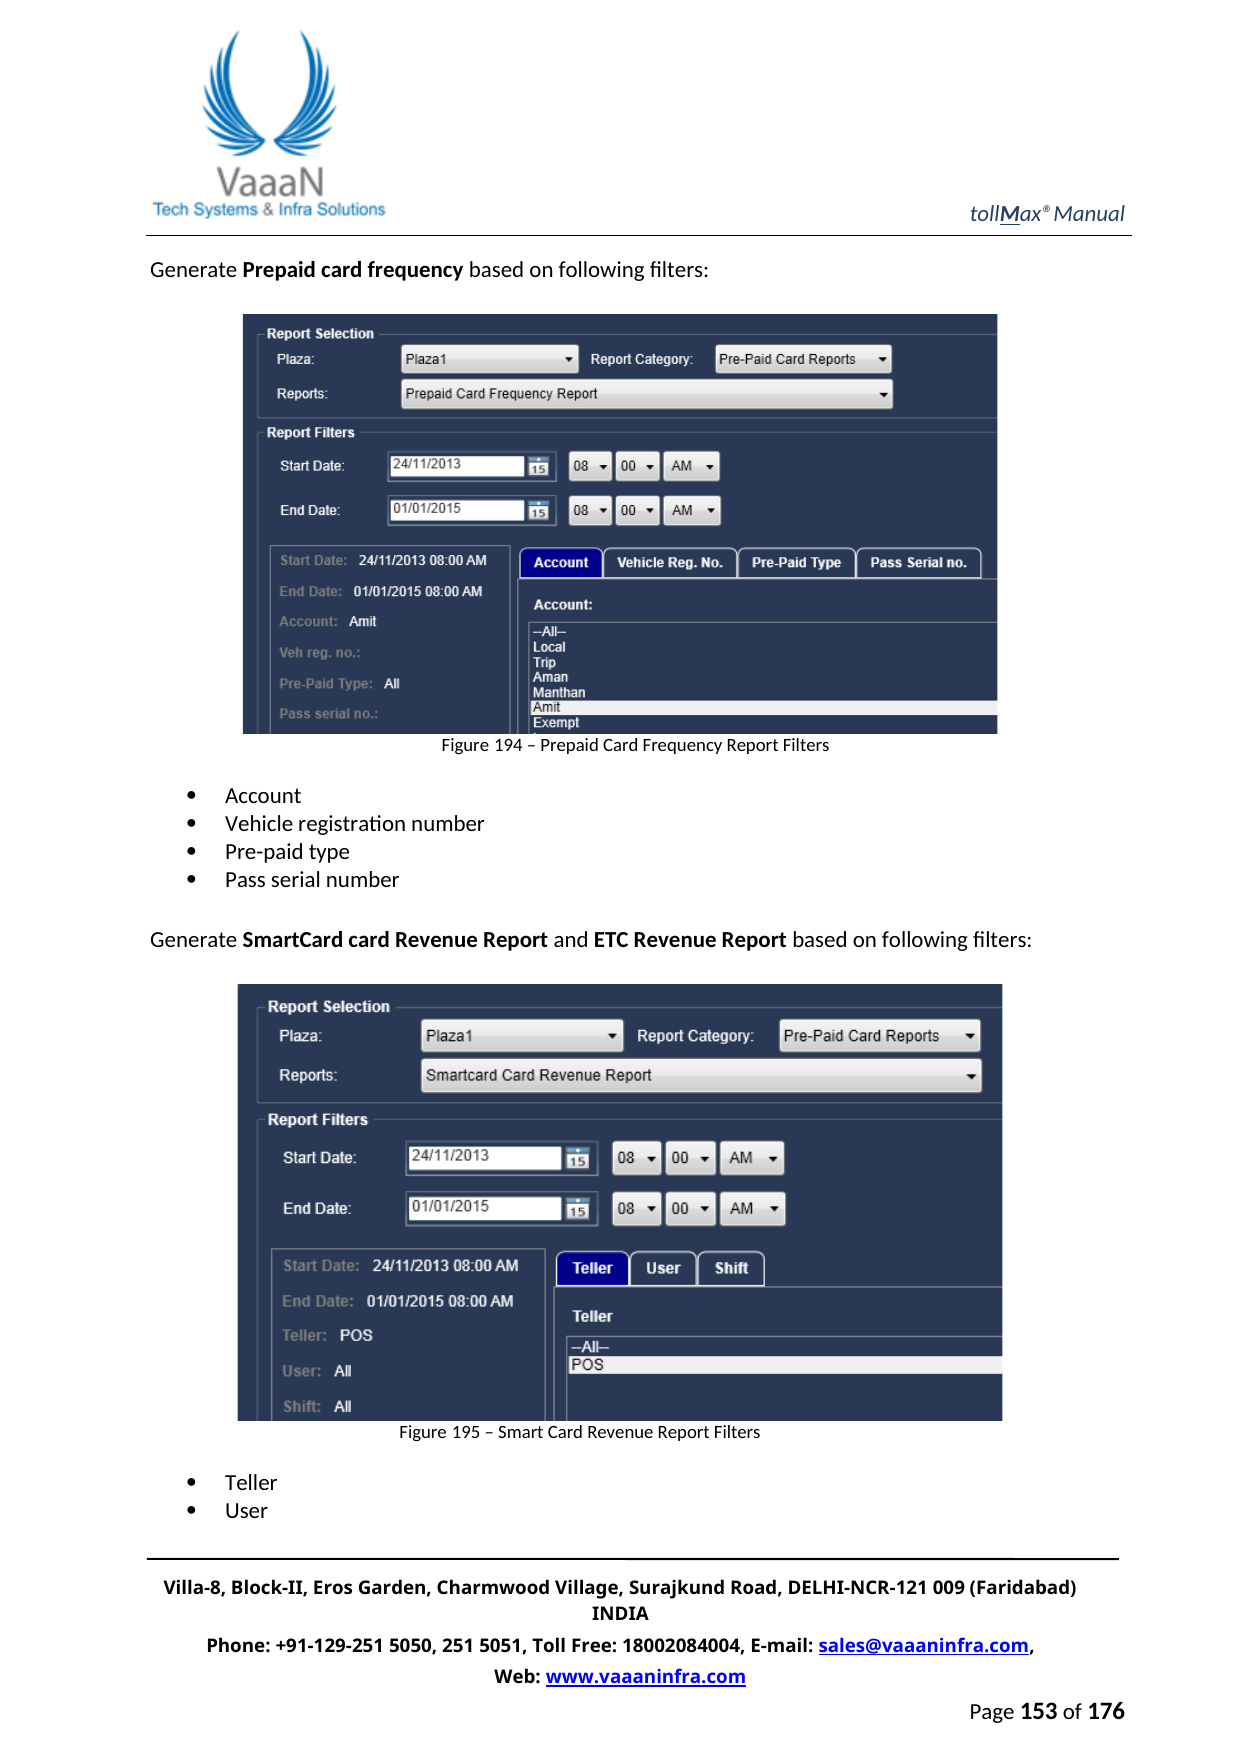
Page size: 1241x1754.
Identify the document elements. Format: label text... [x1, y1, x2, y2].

list Pass serial number [187, 866, 1090, 893]
list Teller [187, 1468, 1090, 1496]
list Account [187, 781, 1090, 809]
picture [150, 28, 389, 222]
list User [187, 1496, 1090, 1524]
text Generate SmartCard card Revenue Report and ETC Revenue Report based on following filters: [150, 925, 1090, 953]
picture [242, 314, 998, 734]
list Pre-paid type [187, 837, 1090, 866]
text Generate Prepaid card frequency based on following filters: [150, 256, 1090, 283]
text Figure 195 – Smart Card Revenue Report Filters [150, 1420, 1090, 1443]
picture [237, 984, 1003, 1421]
text Figure 194 – Prepaid Card Frequency Report Filters [150, 733, 1090, 756]
list Vehicle registration number [187, 809, 1090, 837]
